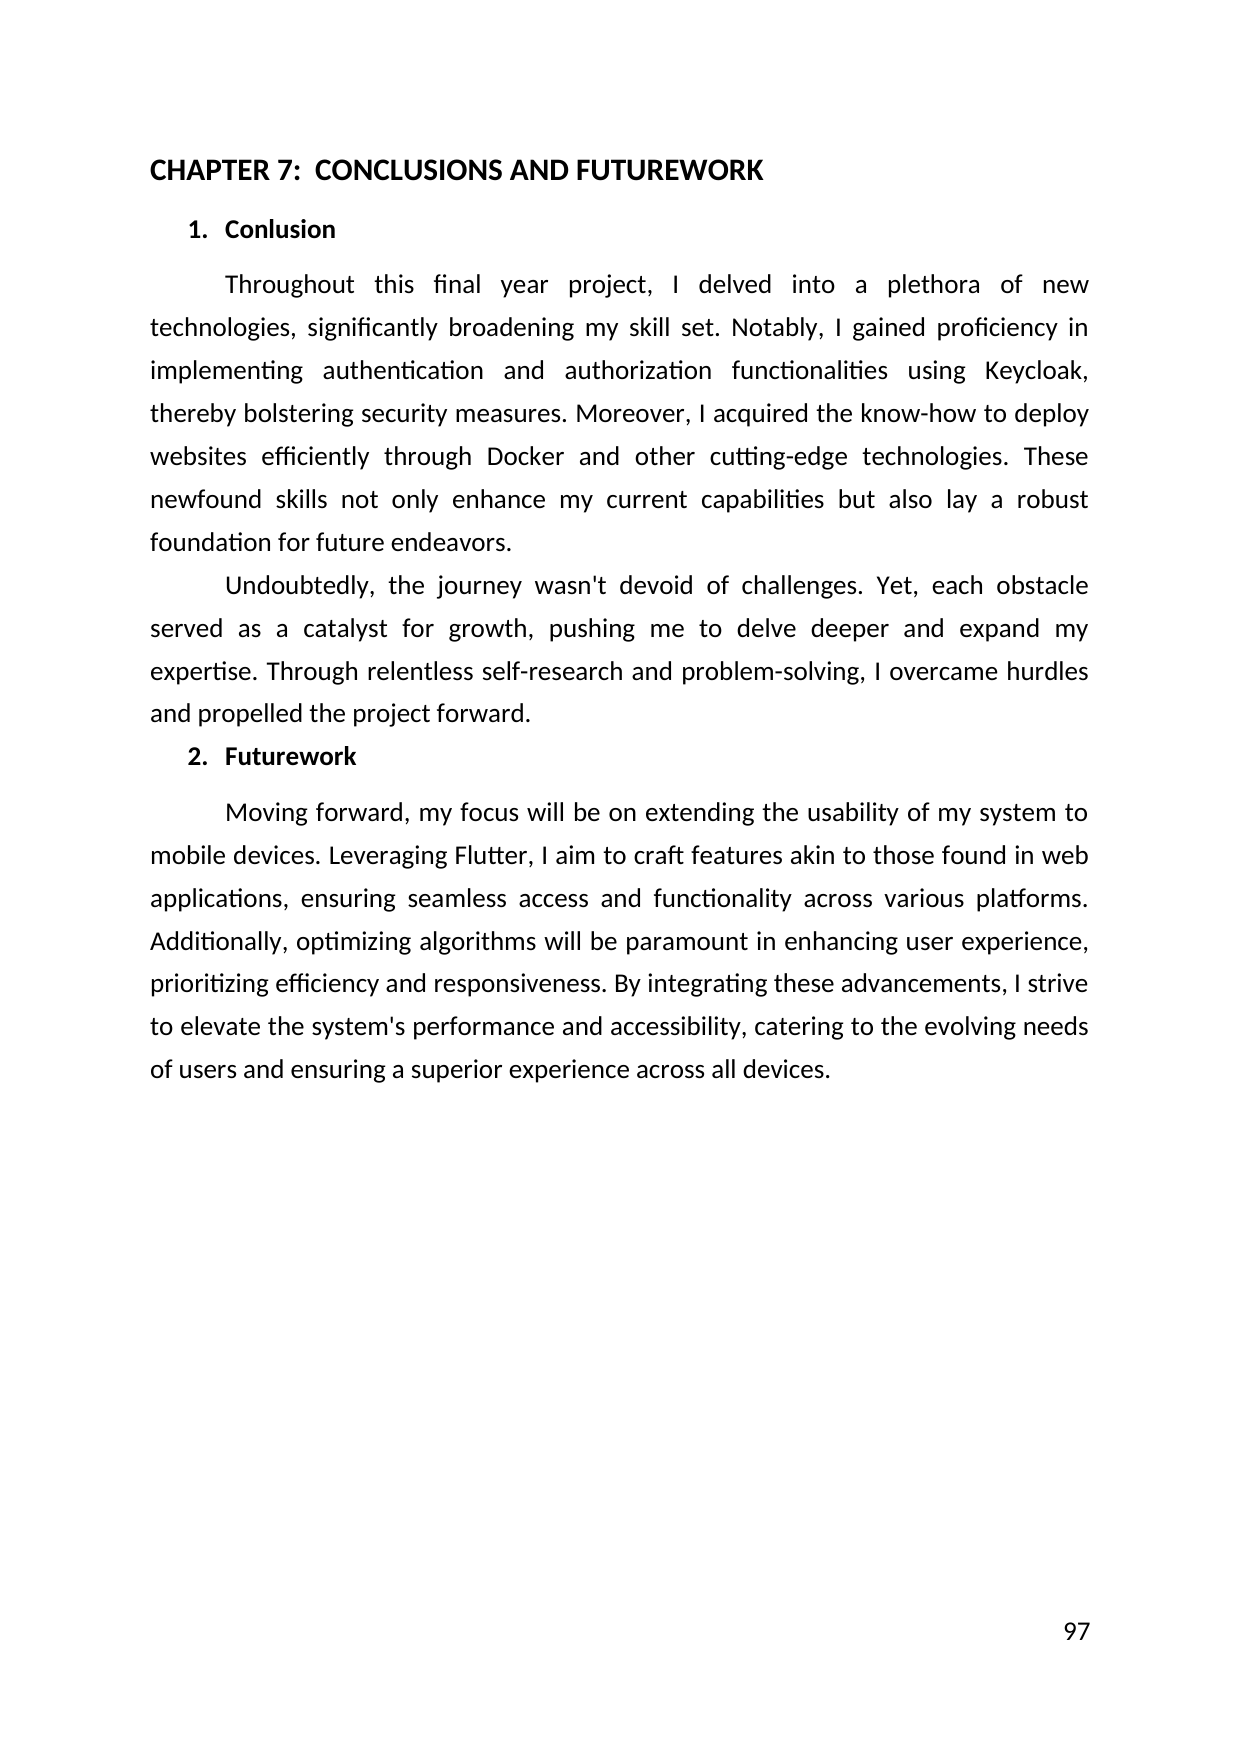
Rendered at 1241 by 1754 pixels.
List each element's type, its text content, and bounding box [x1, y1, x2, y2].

subtitle CONCLUSIONS AND FUTUREWORK [150, 150, 1090, 188]
text Undoubtedly, the journey wasn't devoid of challenges. Yet, each obstacle served as a catalyst for growth, pushing me to delve deeper and expand my expertise. Through relentless self-research and problem-solving, I overcame hurdles and propelled the project forward. [150, 568, 1090, 729]
text Throughout this final year project, I delved into a plethora of new technologies, significantly broadening my skill set. Notably, I gained proficiency in implementing authentication and authorization functionalities using Keycloak, thereby bolstering security measures. Moreover, I acquired the know-how to deploy websites efficiently through Docker and other cutting-edge technologies. These newfound skills not only enhance my current capabilities but also lay a robust foundation for future endeavors. [150, 267, 1090, 558]
subtitle Futurework [187, 739, 1090, 772]
text Moving forward, my focus will be on extending the usability of my system to mobile devices. Leveraging Flutter, I aim to craft features akin to those found in web applications, ensuring seamless access and functionality across various platforms. Additionally, optimizing algorithms will be paramount in enhancing user experience, prioritizing efficiency and responsiveness. By integrating these advancements, I strive to elevate the system's performance and accessibility, catering to the evolving needs of users and ensuring a superior experience across all devices. [150, 795, 1090, 1085]
subtitle Conlusion [187, 212, 1090, 245]
